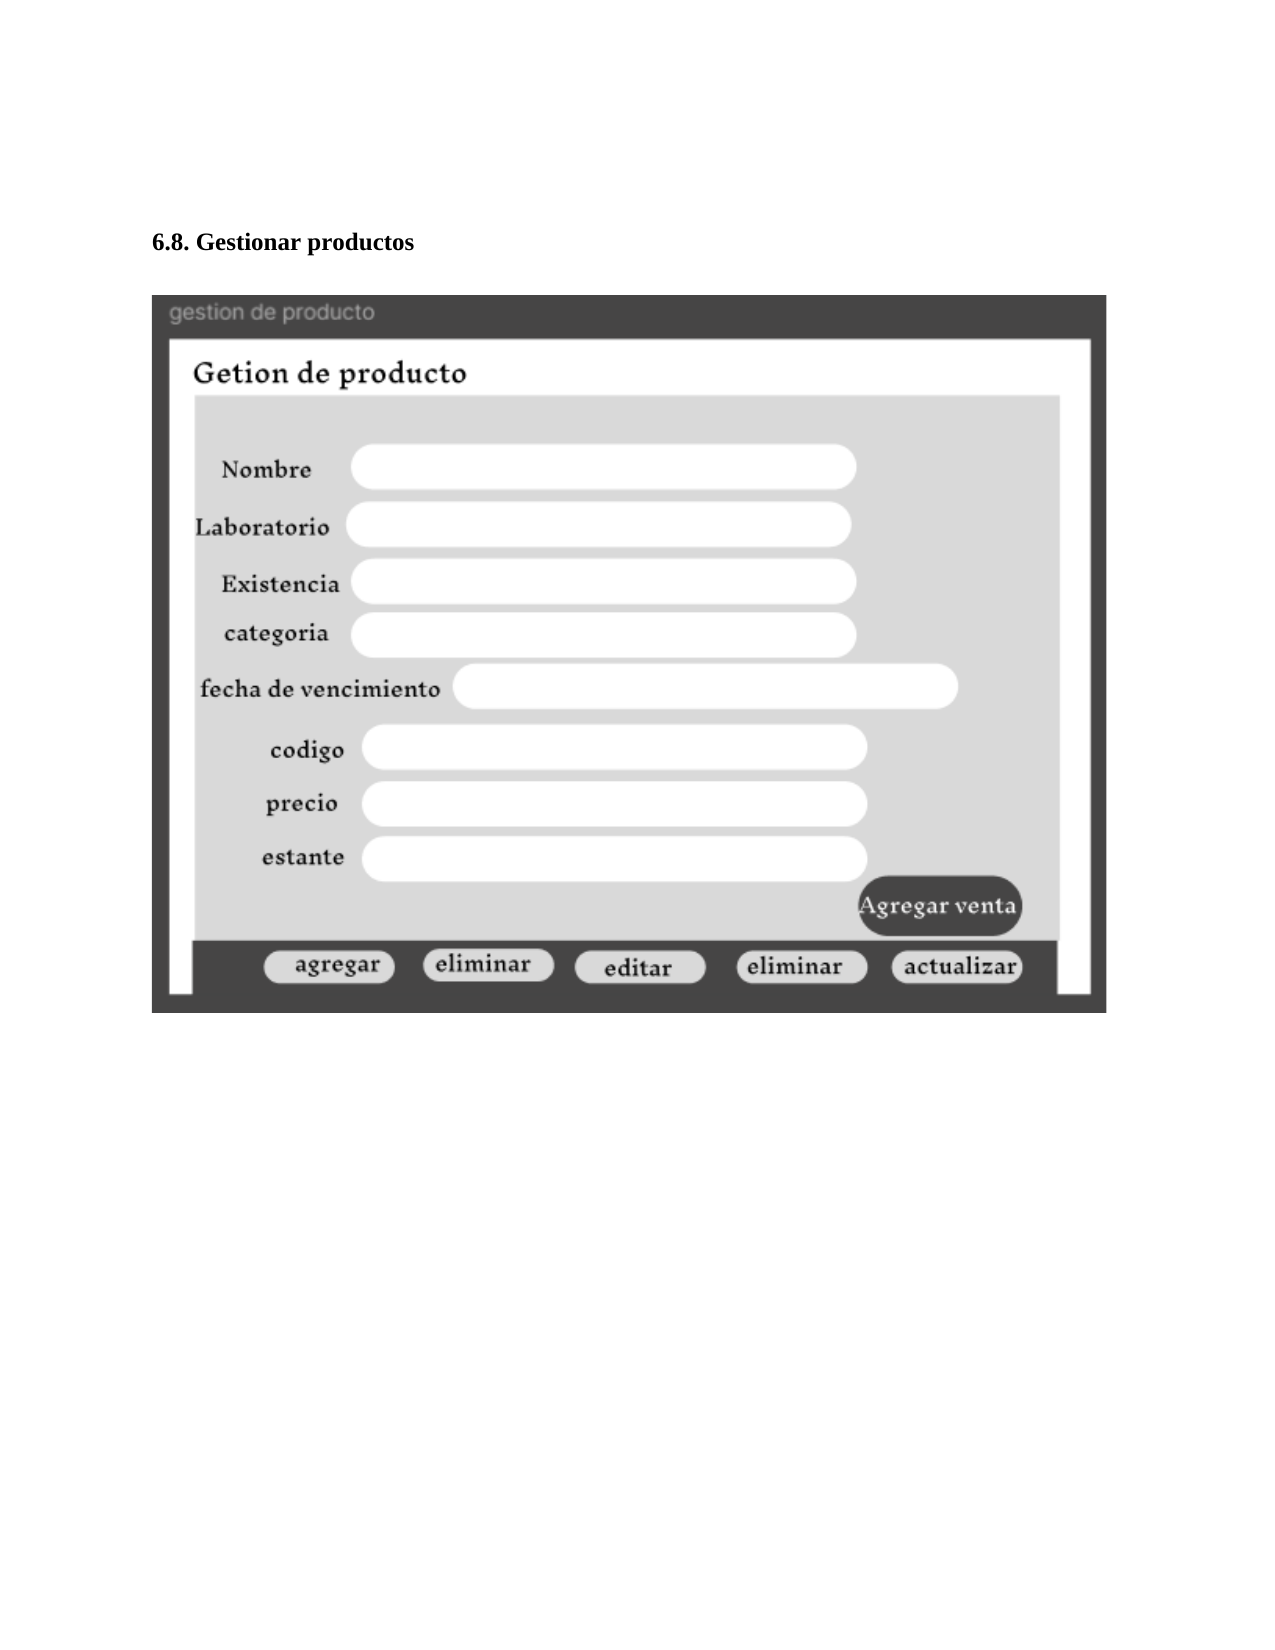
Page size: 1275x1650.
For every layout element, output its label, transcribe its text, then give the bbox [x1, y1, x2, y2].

subtitle 6.8. Gestionar productos [152, 227, 1123, 256]
picture [151, 295, 1107, 1013]
